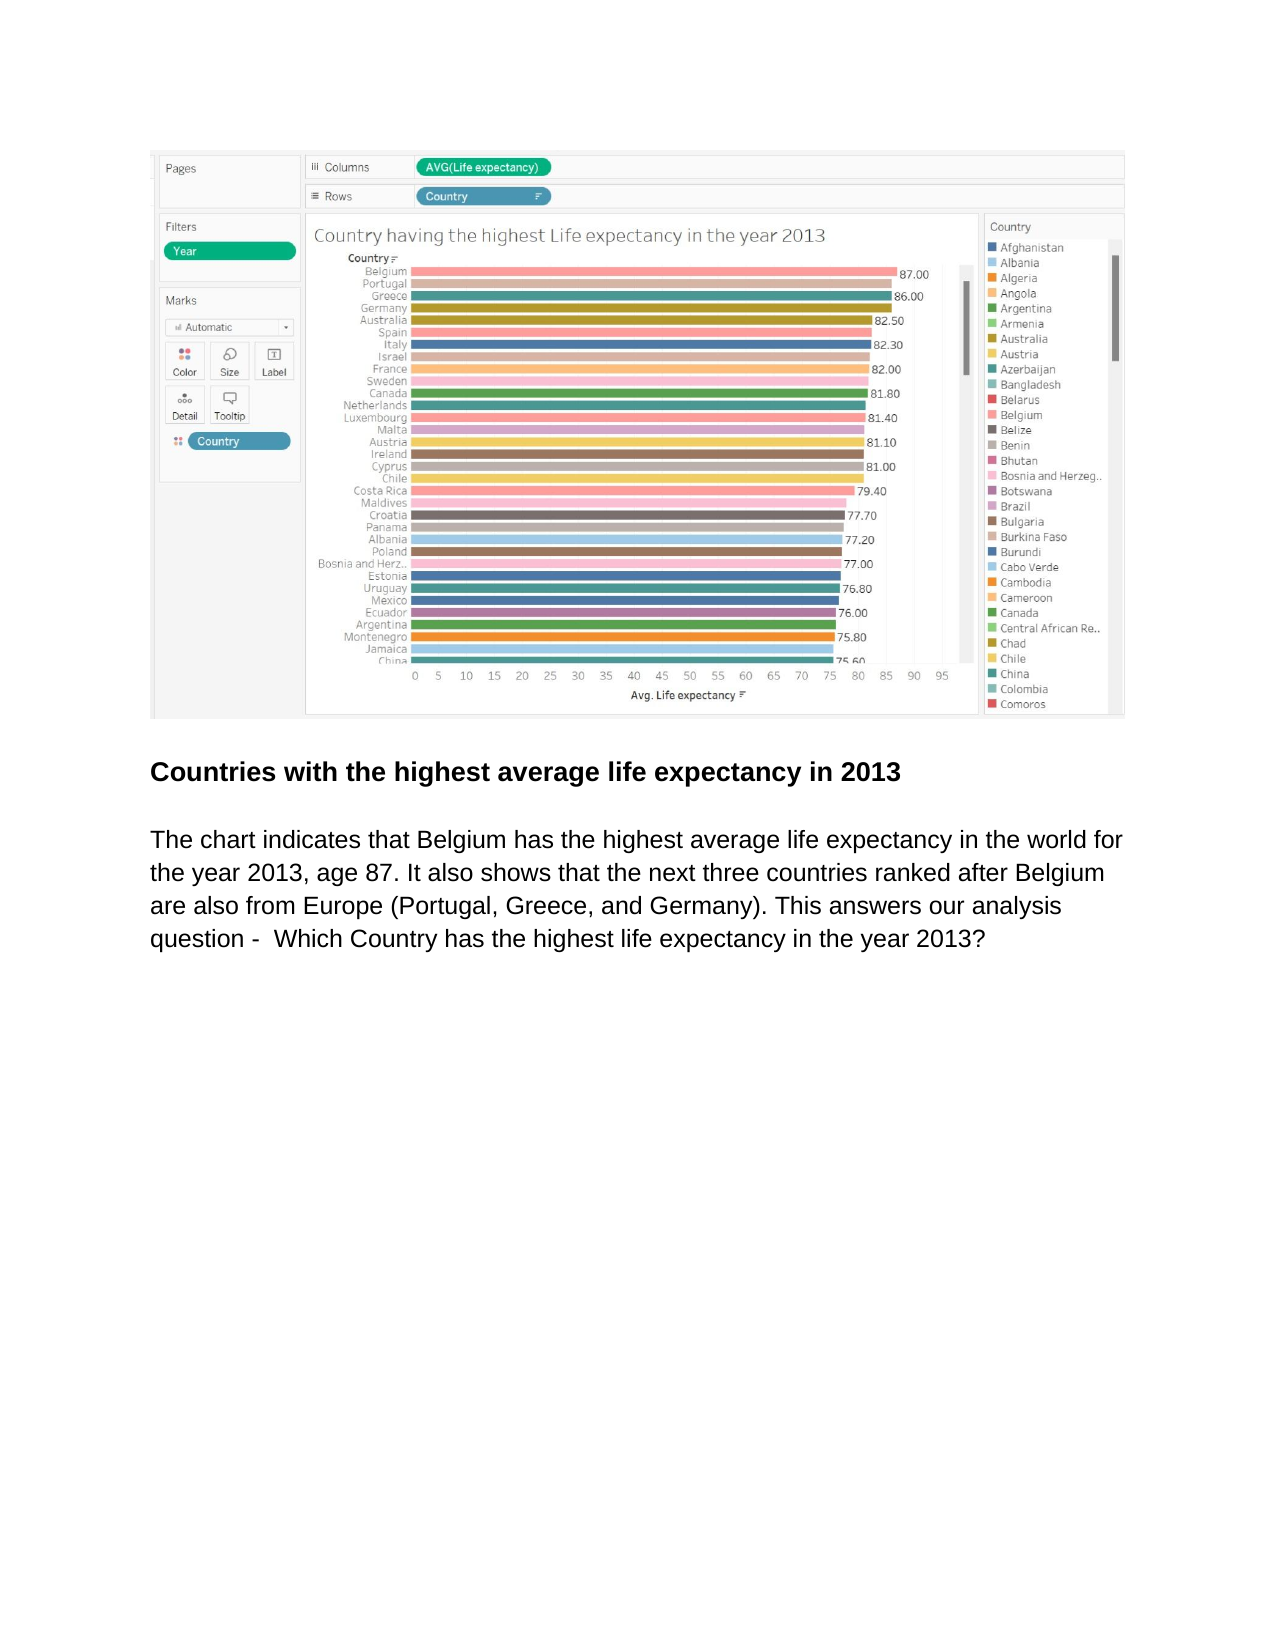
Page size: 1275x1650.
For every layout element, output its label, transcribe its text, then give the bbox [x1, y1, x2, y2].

text Countries with the highest average life expectancy in 2013 [150, 756, 1125, 787]
text The chart indicates that Belgium has the highest average life expectancy in the world for the year 2013, age 87. It also shows that the next three countries ranked after Belgium are also from Europe (Portugal, Greece, and Germany). This answers our analysis question - Which Country has the highest life expectancy in the year 2013? [150, 824, 1125, 952]
picture [150, 150, 1125, 719]
